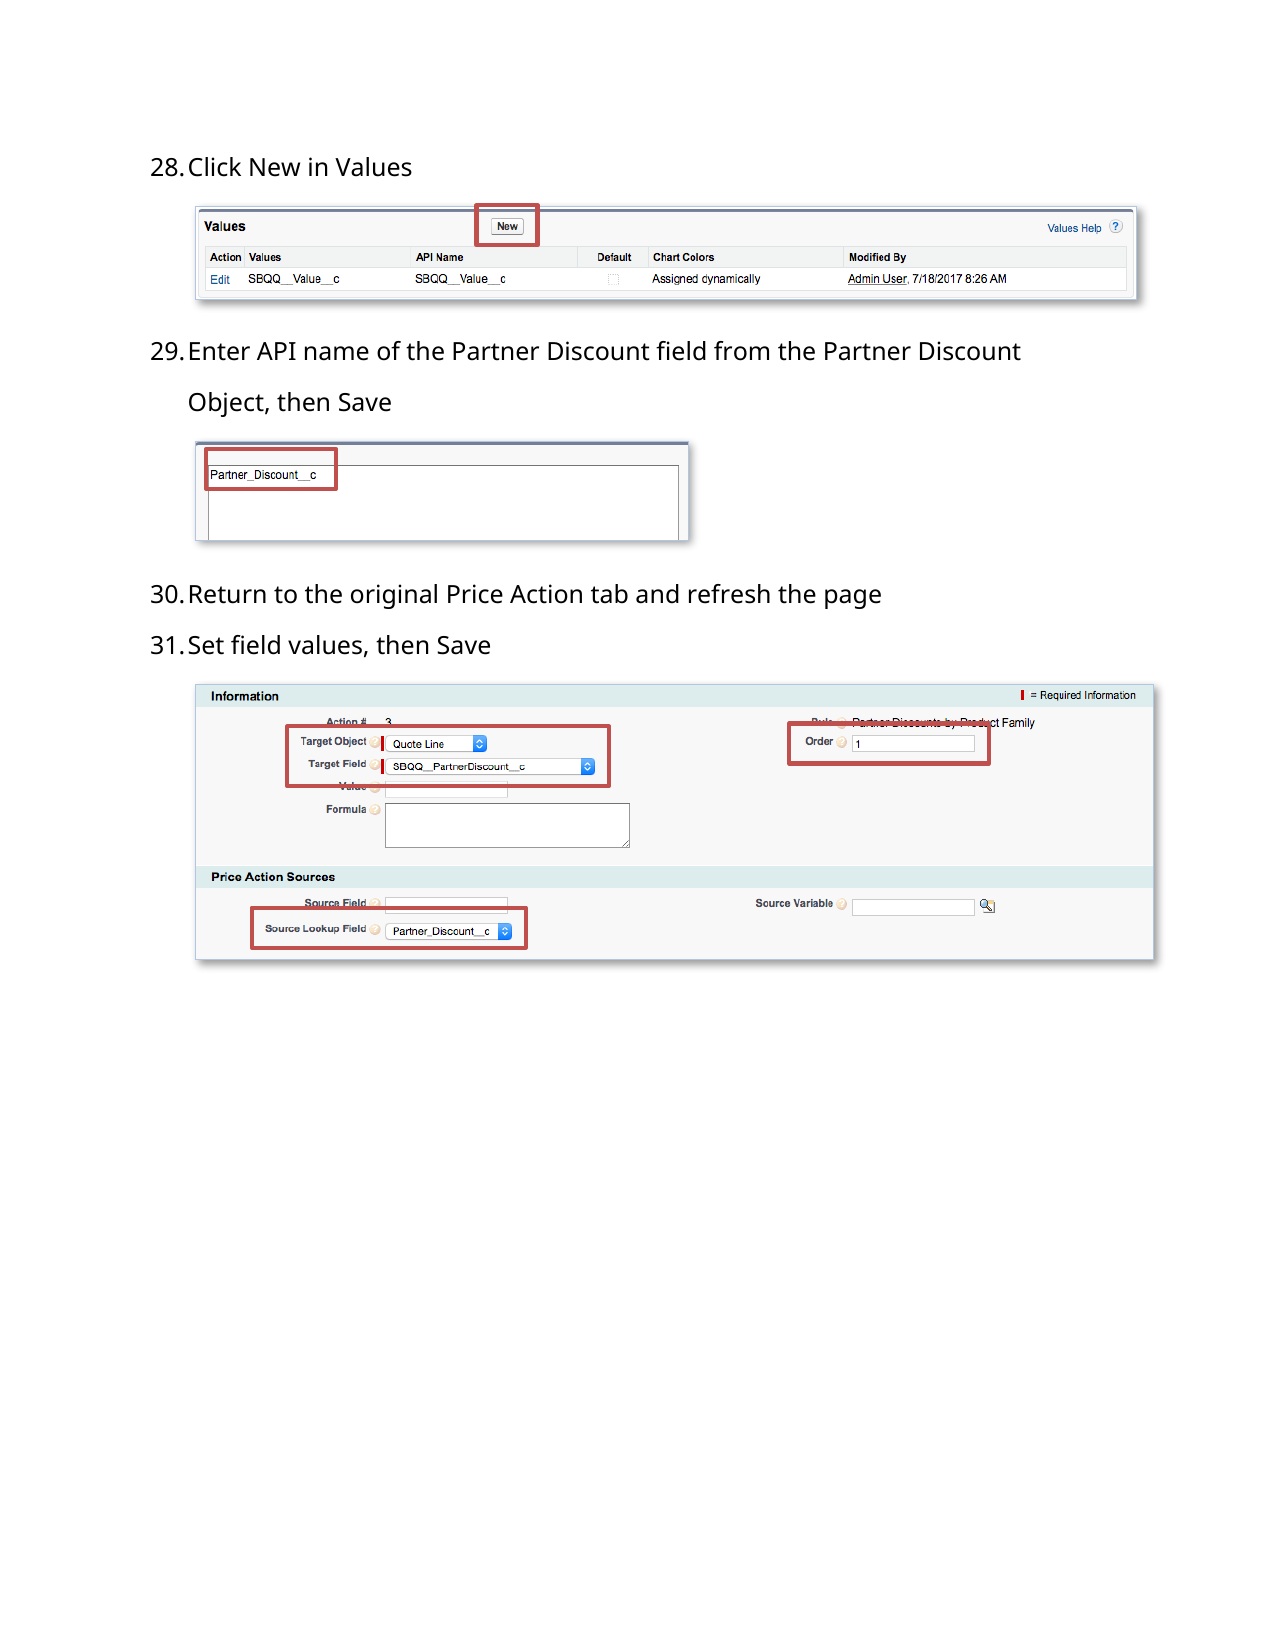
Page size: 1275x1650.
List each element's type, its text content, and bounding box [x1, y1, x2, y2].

list Enter API name of the Partner Discount field from the Partner Discount Object, then Save [150, 334, 1087, 563]
picture [196, 442, 688, 540]
picture [196, 207, 1136, 299]
picture [479, 207, 535, 243]
list Return to the original Price Action tab and refresh the page [150, 577, 1087, 611]
picture [196, 685, 1153, 959]
